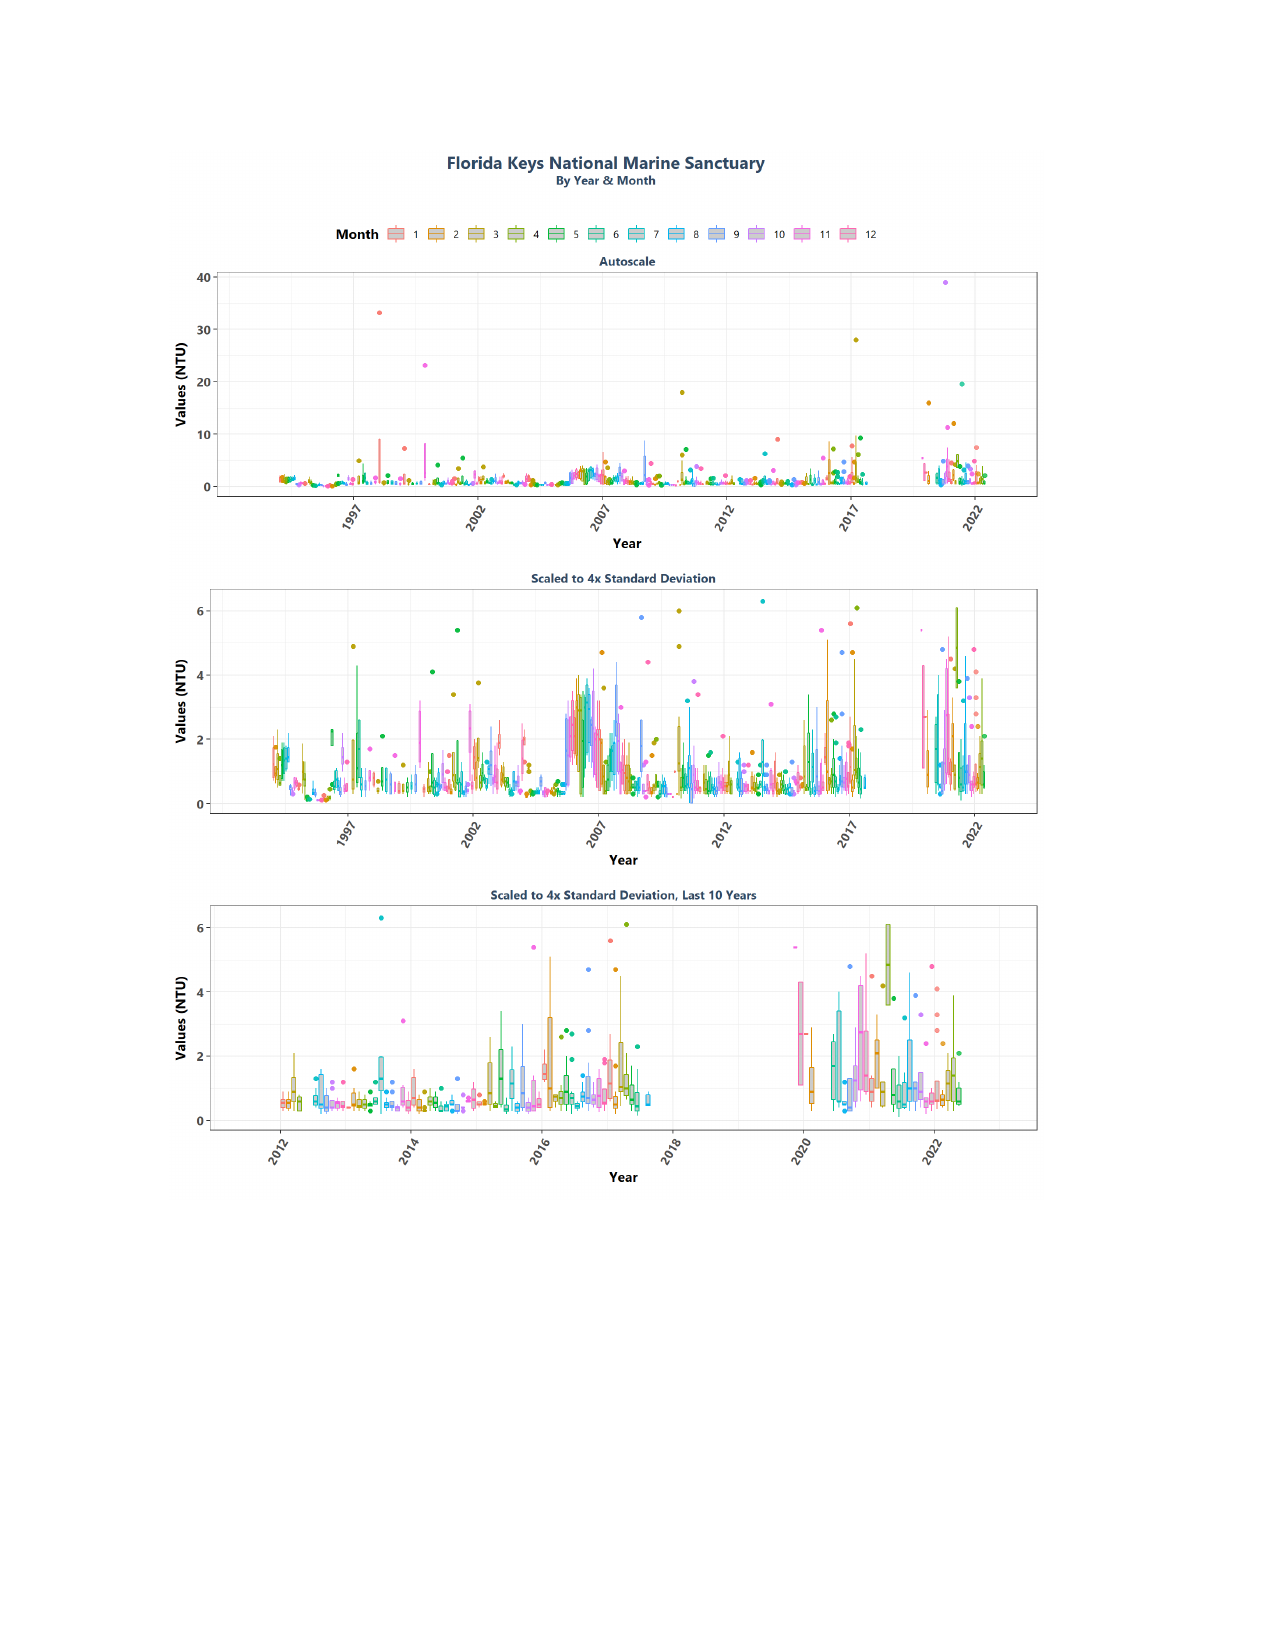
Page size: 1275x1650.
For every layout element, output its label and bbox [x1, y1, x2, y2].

picture [168, 150, 1044, 1200]
